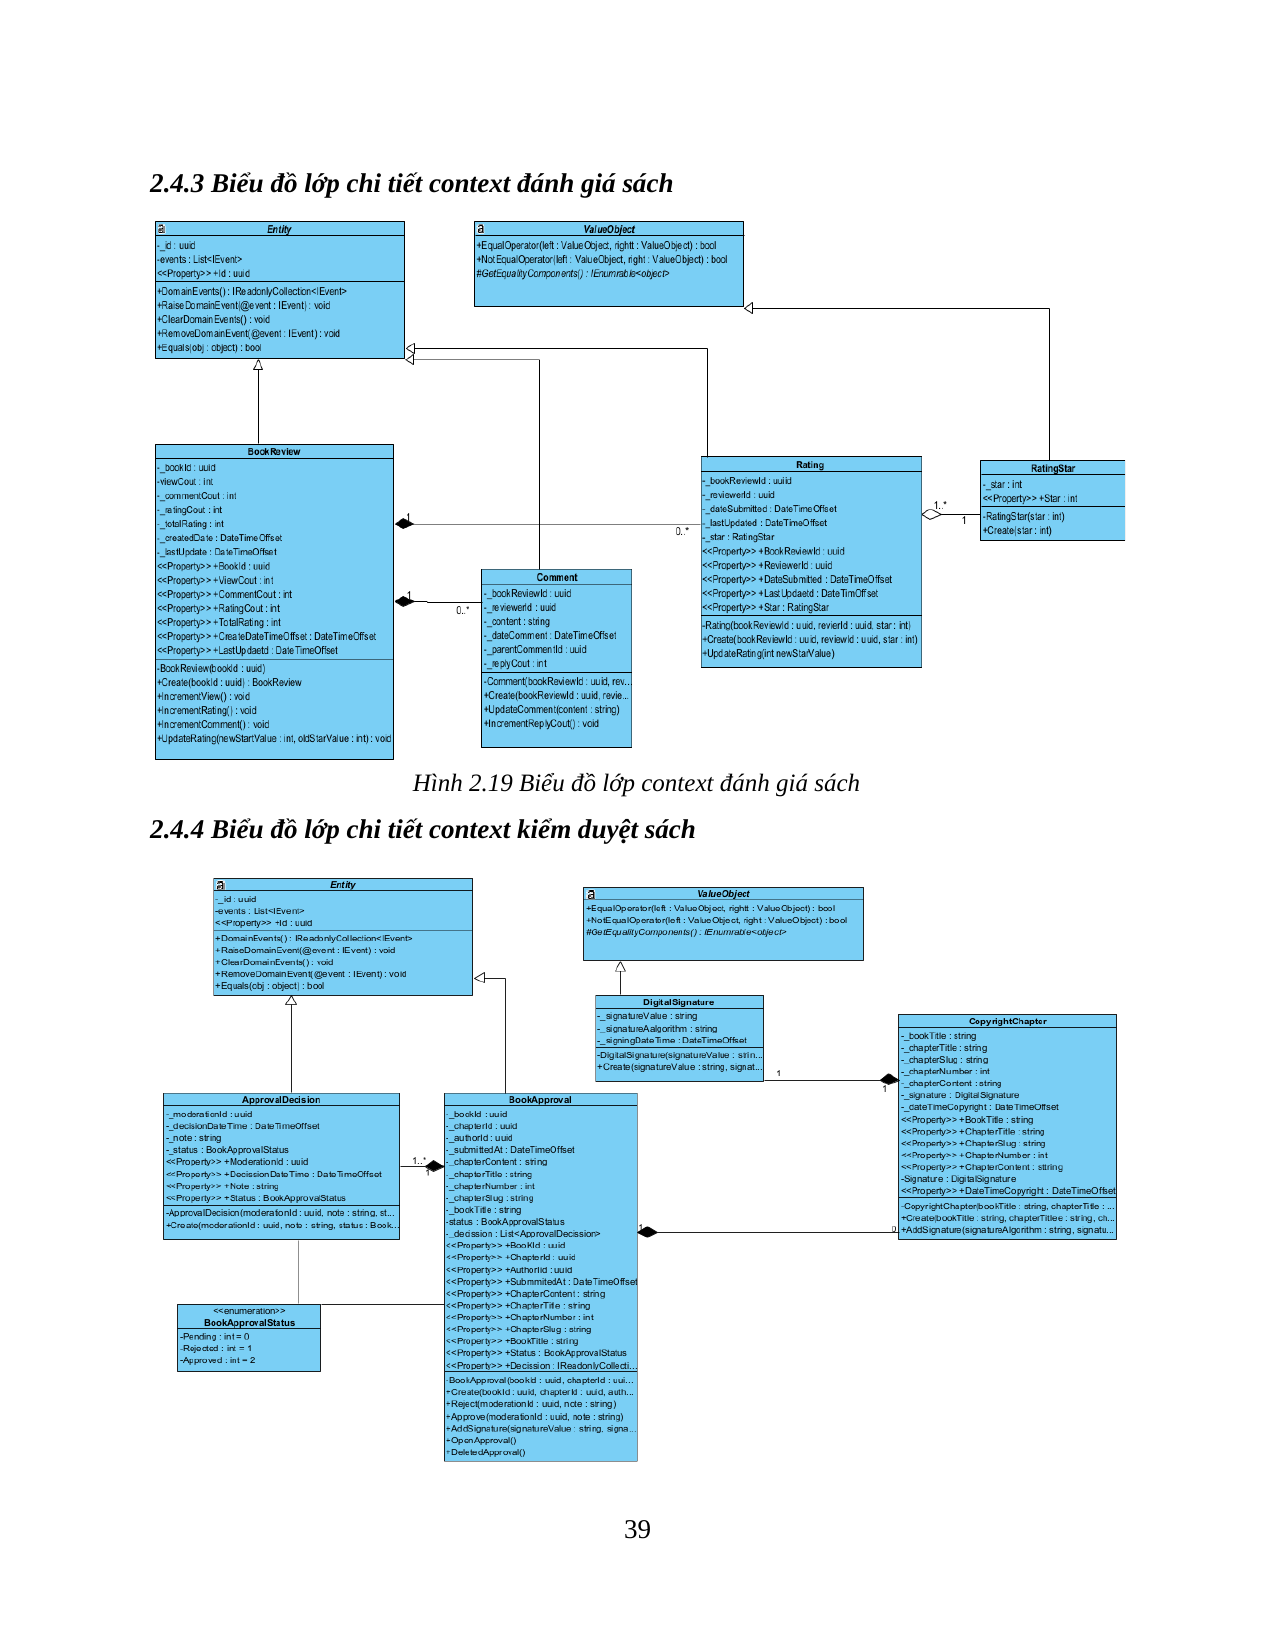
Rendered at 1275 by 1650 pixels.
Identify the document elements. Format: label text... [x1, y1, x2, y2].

subtitle 2.4.3 Biểu đồ lớp chi tiết context đánh giá sách [150, 167, 1125, 198]
text Hình 2.19 Biểu đồ lớp context đánh giá sách [150, 768, 1125, 797]
subtitle 2.4.4 Biểu đồ lớp chi tiết context kiểm duyệt sách [150, 813, 1125, 844]
picture [150, 869, 1125, 1462]
picture [150, 210, 1125, 764]
